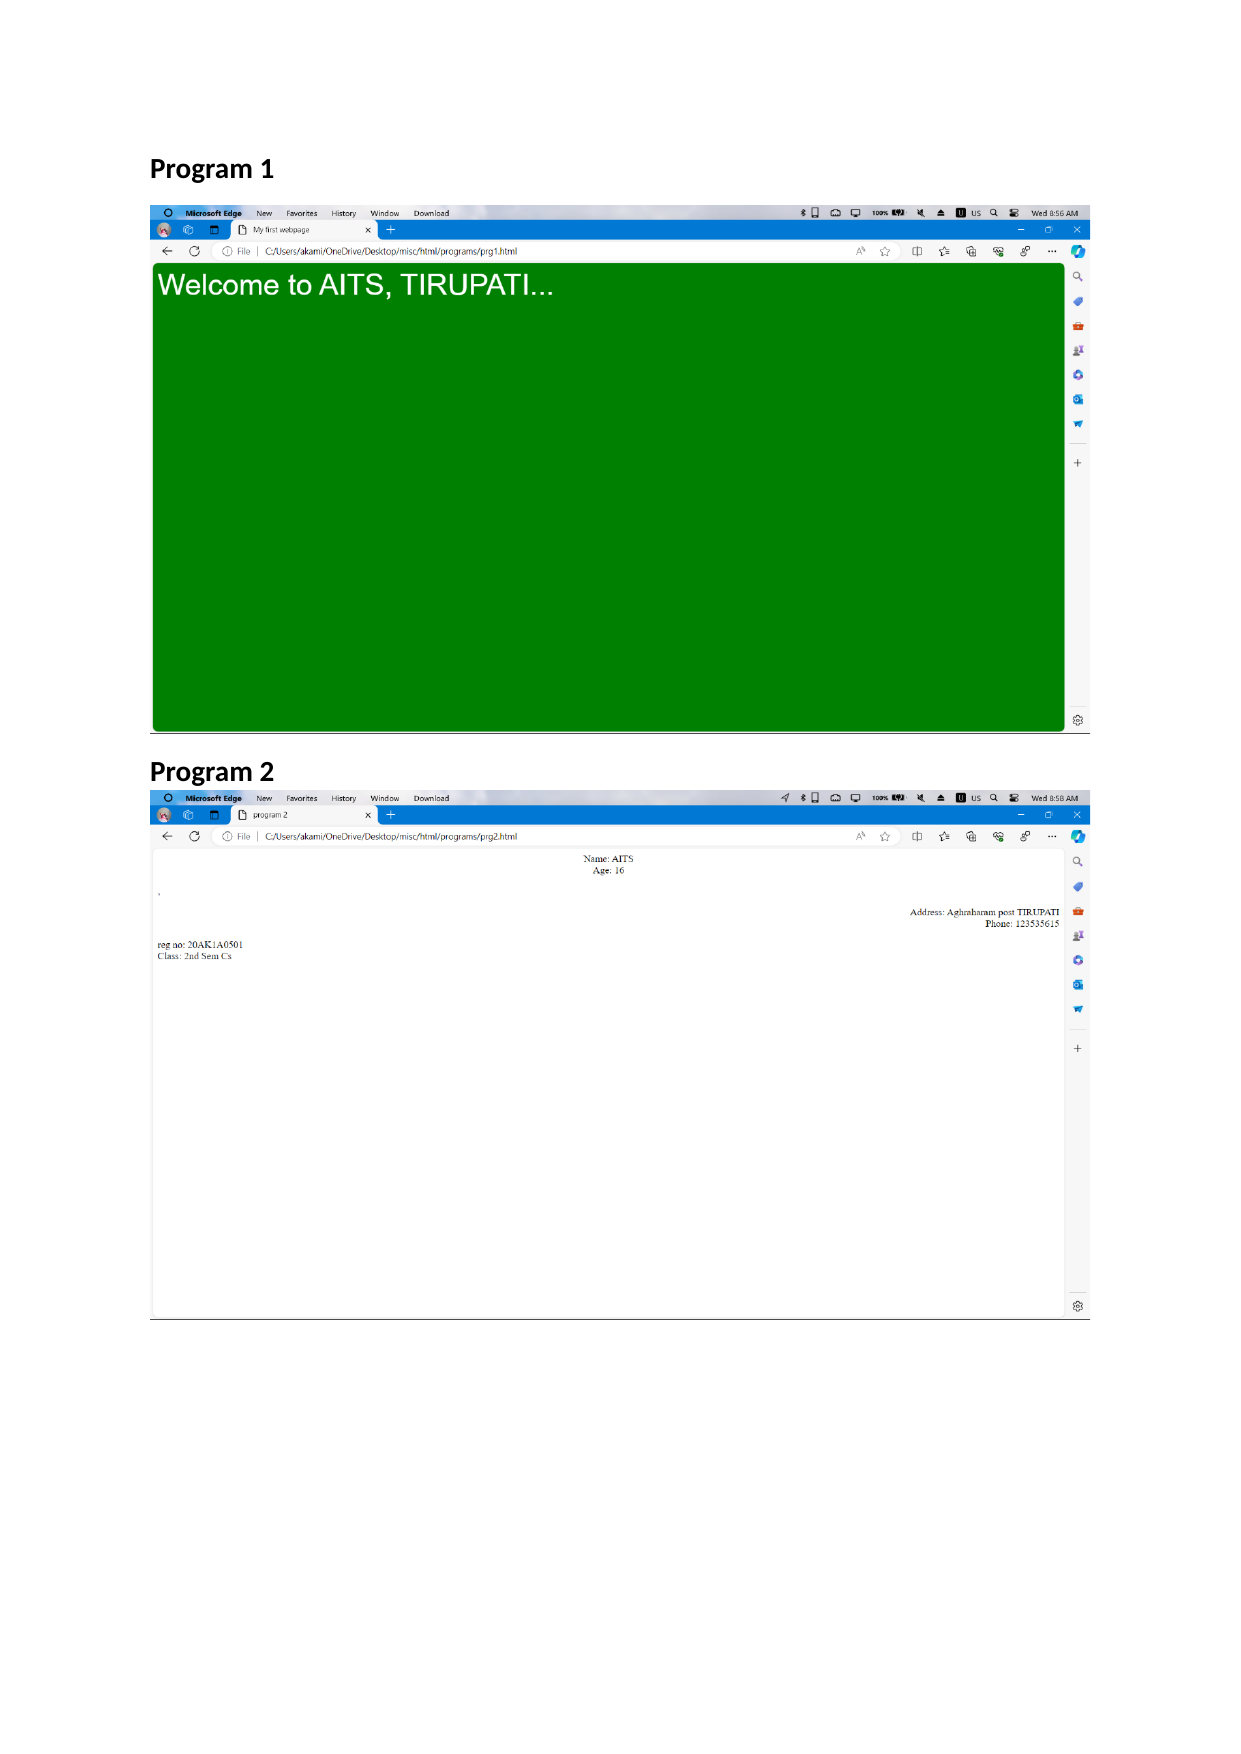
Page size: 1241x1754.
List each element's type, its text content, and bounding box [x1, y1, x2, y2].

picture [150, 790, 1091, 1320]
picture [150, 205, 1091, 734]
text Program 1 [150, 150, 1090, 186]
text Program 2 [150, 753, 1090, 790]
